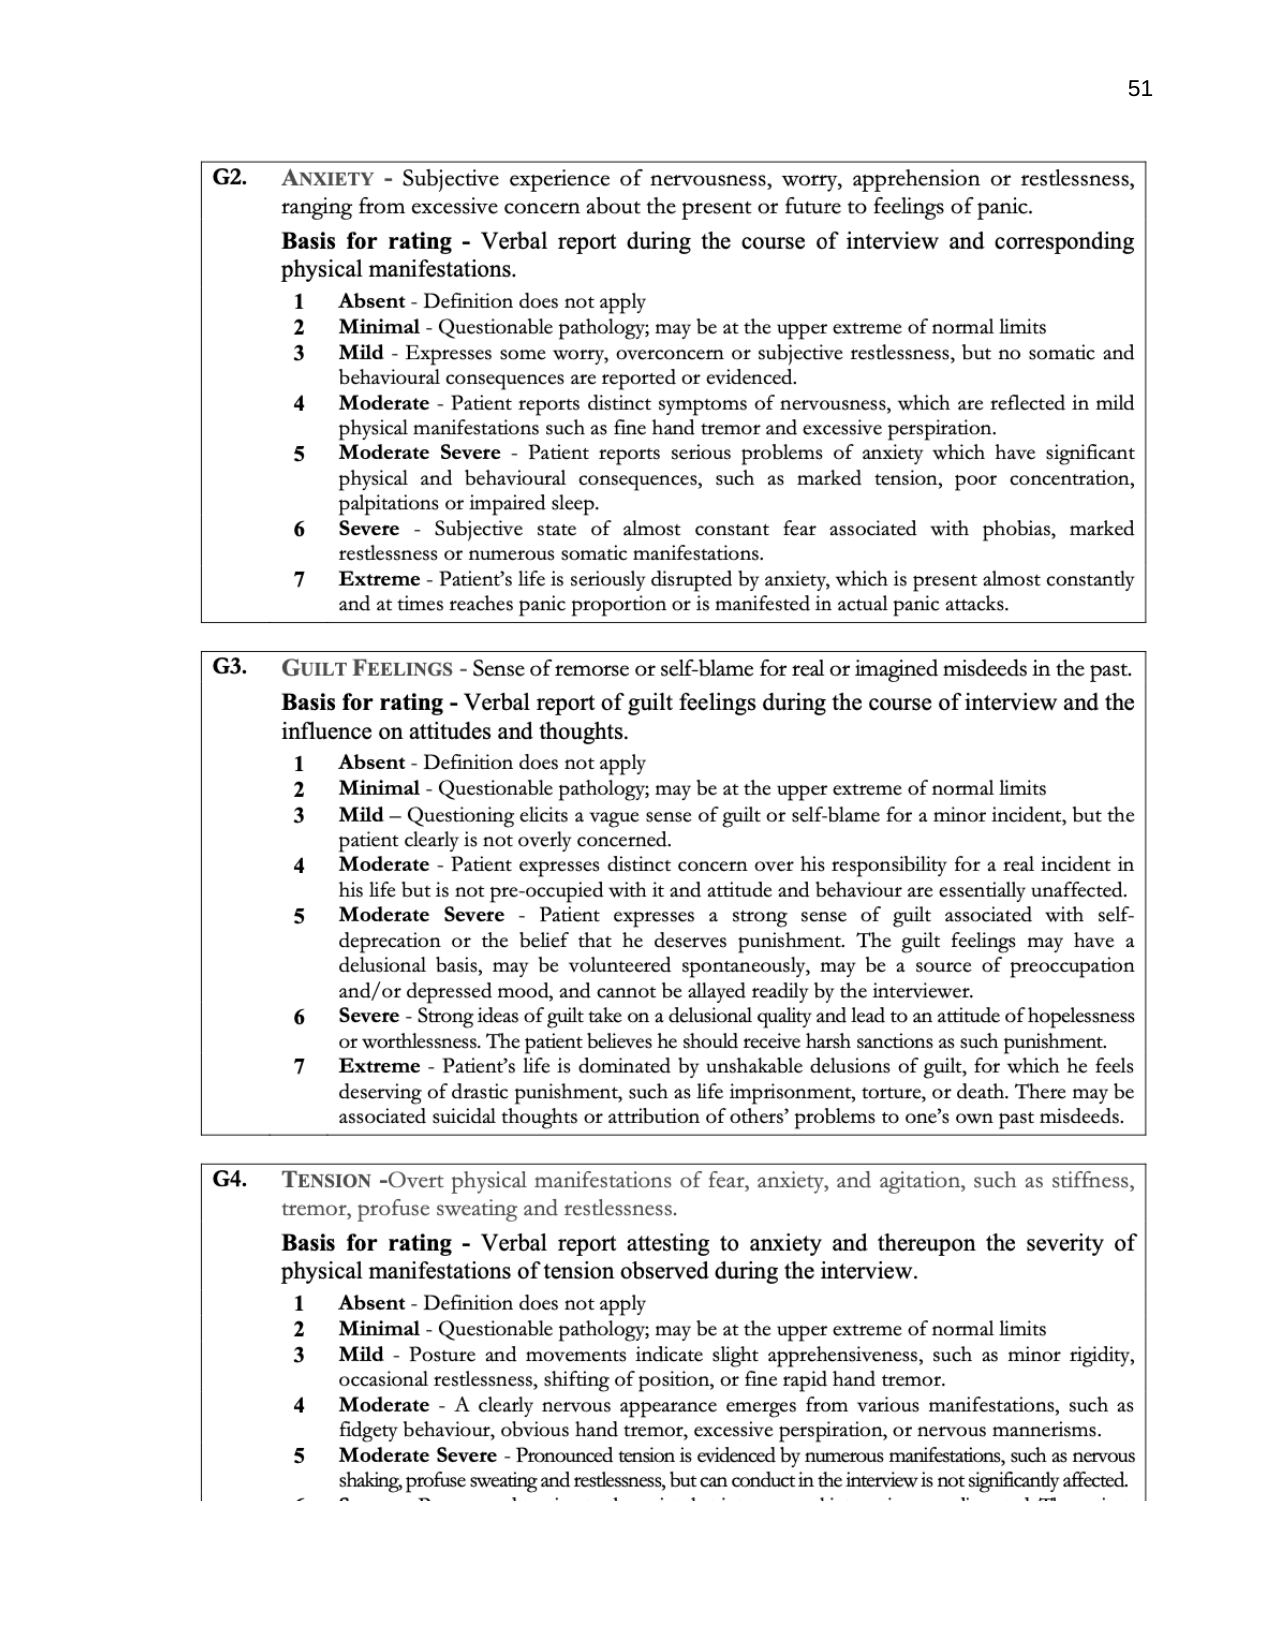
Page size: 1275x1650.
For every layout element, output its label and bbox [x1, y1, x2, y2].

picture [187, 150, 1163, 1501]
